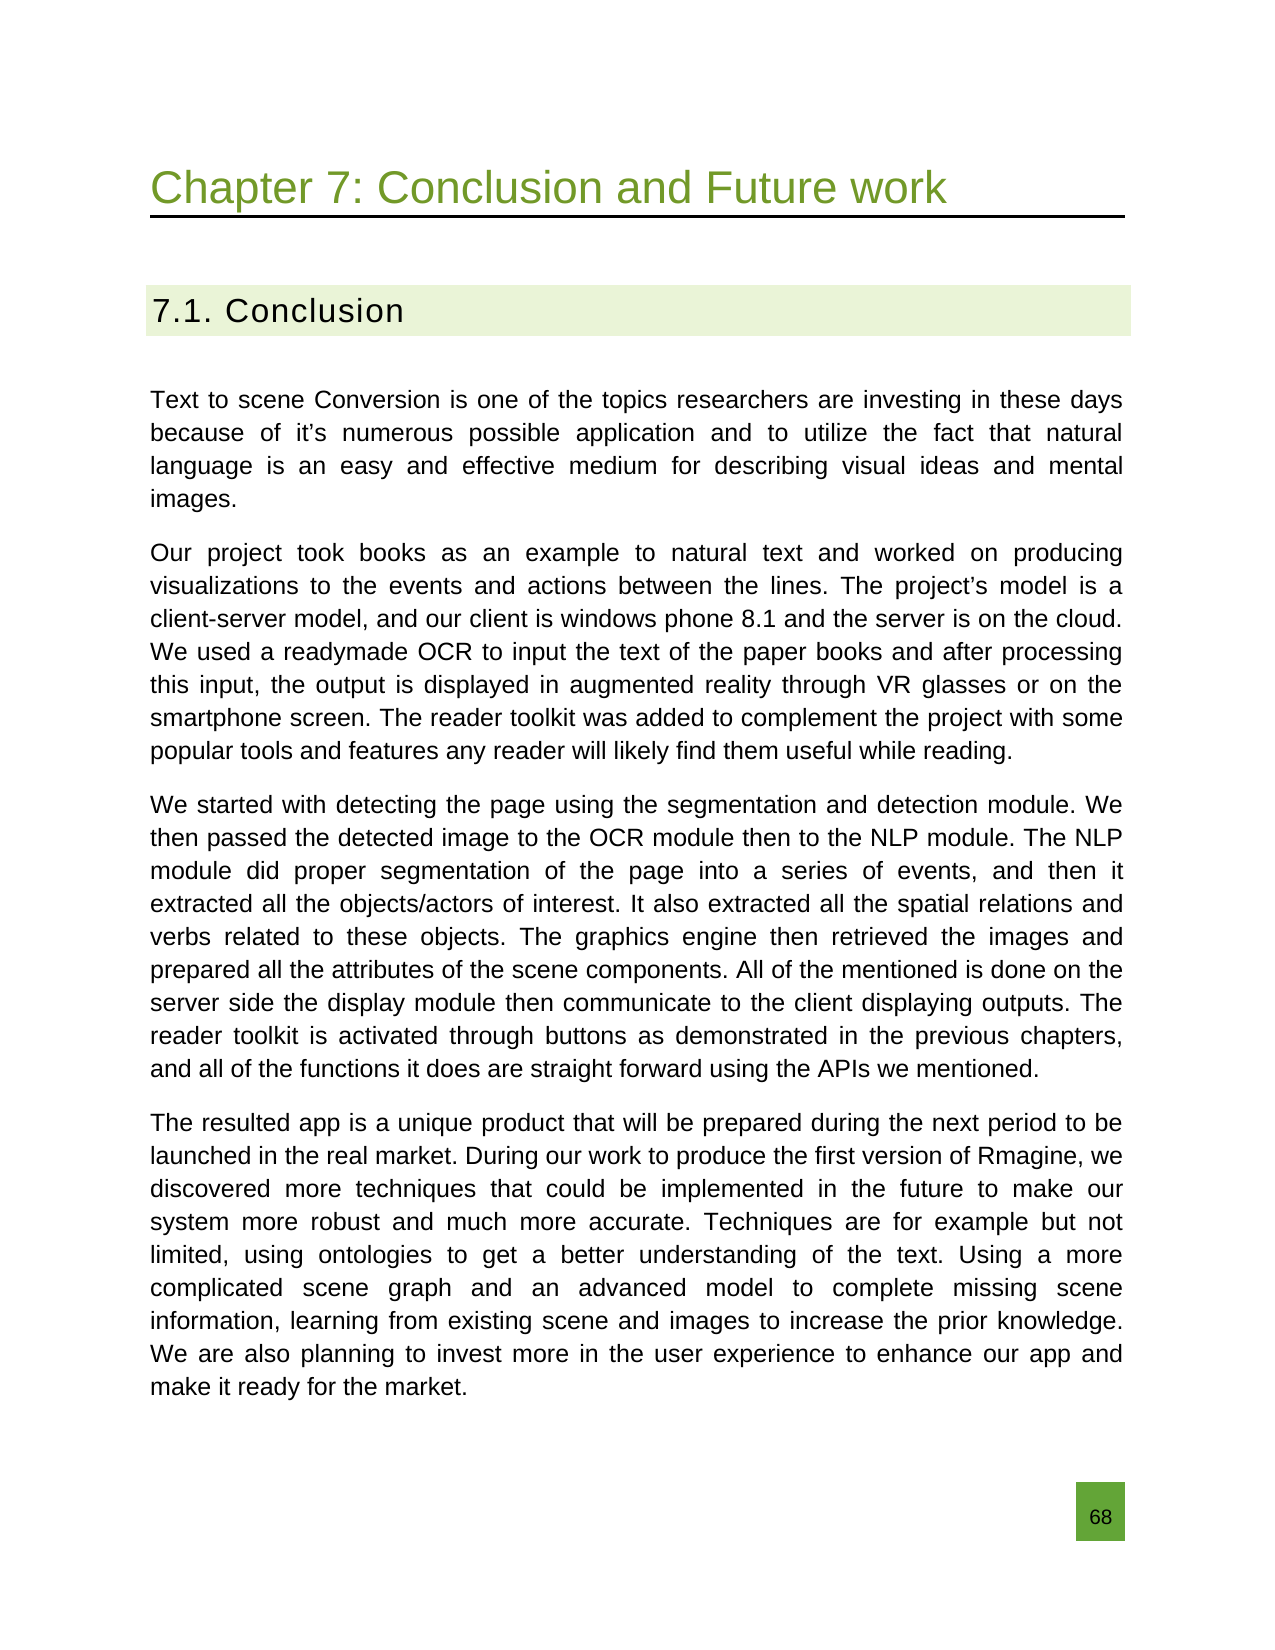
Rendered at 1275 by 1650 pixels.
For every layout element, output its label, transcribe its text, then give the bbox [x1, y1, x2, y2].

text Text to scene Conversion is one of the topics researchers are investing in these days because of it’s numerous possible application and to utilize the fact that natural language is an easy and effective medium for describing visual ideas and mental images. [150, 385, 1125, 513]
text We started with detecting the page using the segmentation and detection module. We then passed the detected image to the OCR module then to the NLP module. The NLP module did proper segmentation of the page into a series of events, and then it extracted all the objects/actors of interest. It also extracted all the spatial relations and verbs related to these objects. The graphics engine then retrieved the images and prepared all the attributes of the scene components. All of the mentioned is done on the server side the display module then communicate to the client displaying outputs. The reader toolkit is activated through buttons as demonstrated in the previous chapters, and all of the functions it does are straight forward using the APIs we mentioned. [150, 790, 1125, 1083]
text Chapter 7: Conclusion and Future work [150, 160, 1125, 215]
text The resulted app is a unique product that will be prepared during the next period to be launched in the real market. During our work to produce the first version of Rmagine, we discovered more techniques that could be implemented in the future to make our system more robust and much more accurate. Techniques are for example but not limited, using ontologies to get a better understanding of the text. Using a more complicated scene graph and an advanced model to complete missing scene information, learning from existing scene and images to increase the prior knowledge. We are also planning to invest more in the user experience to enhance our app and make it ready for the market. [150, 1108, 1125, 1401]
subtitle Conclusion [152, 291, 1125, 329]
text Our project took books as an example to natural text and worked on producing visualizations to the events and actions between the lines. The project’s model is a client-server model, and our client is windows phone 8.1 and the server is on the cloud. We used a readymade OCR to input the text of the paper books and after processing this input, the output is displayed in augmented reality through VR glasses or on the smartphone screen. The reader toolkit was added to complement the project with some popular tools and features any reader will likely find them useful while reading. [150, 538, 1125, 765]
